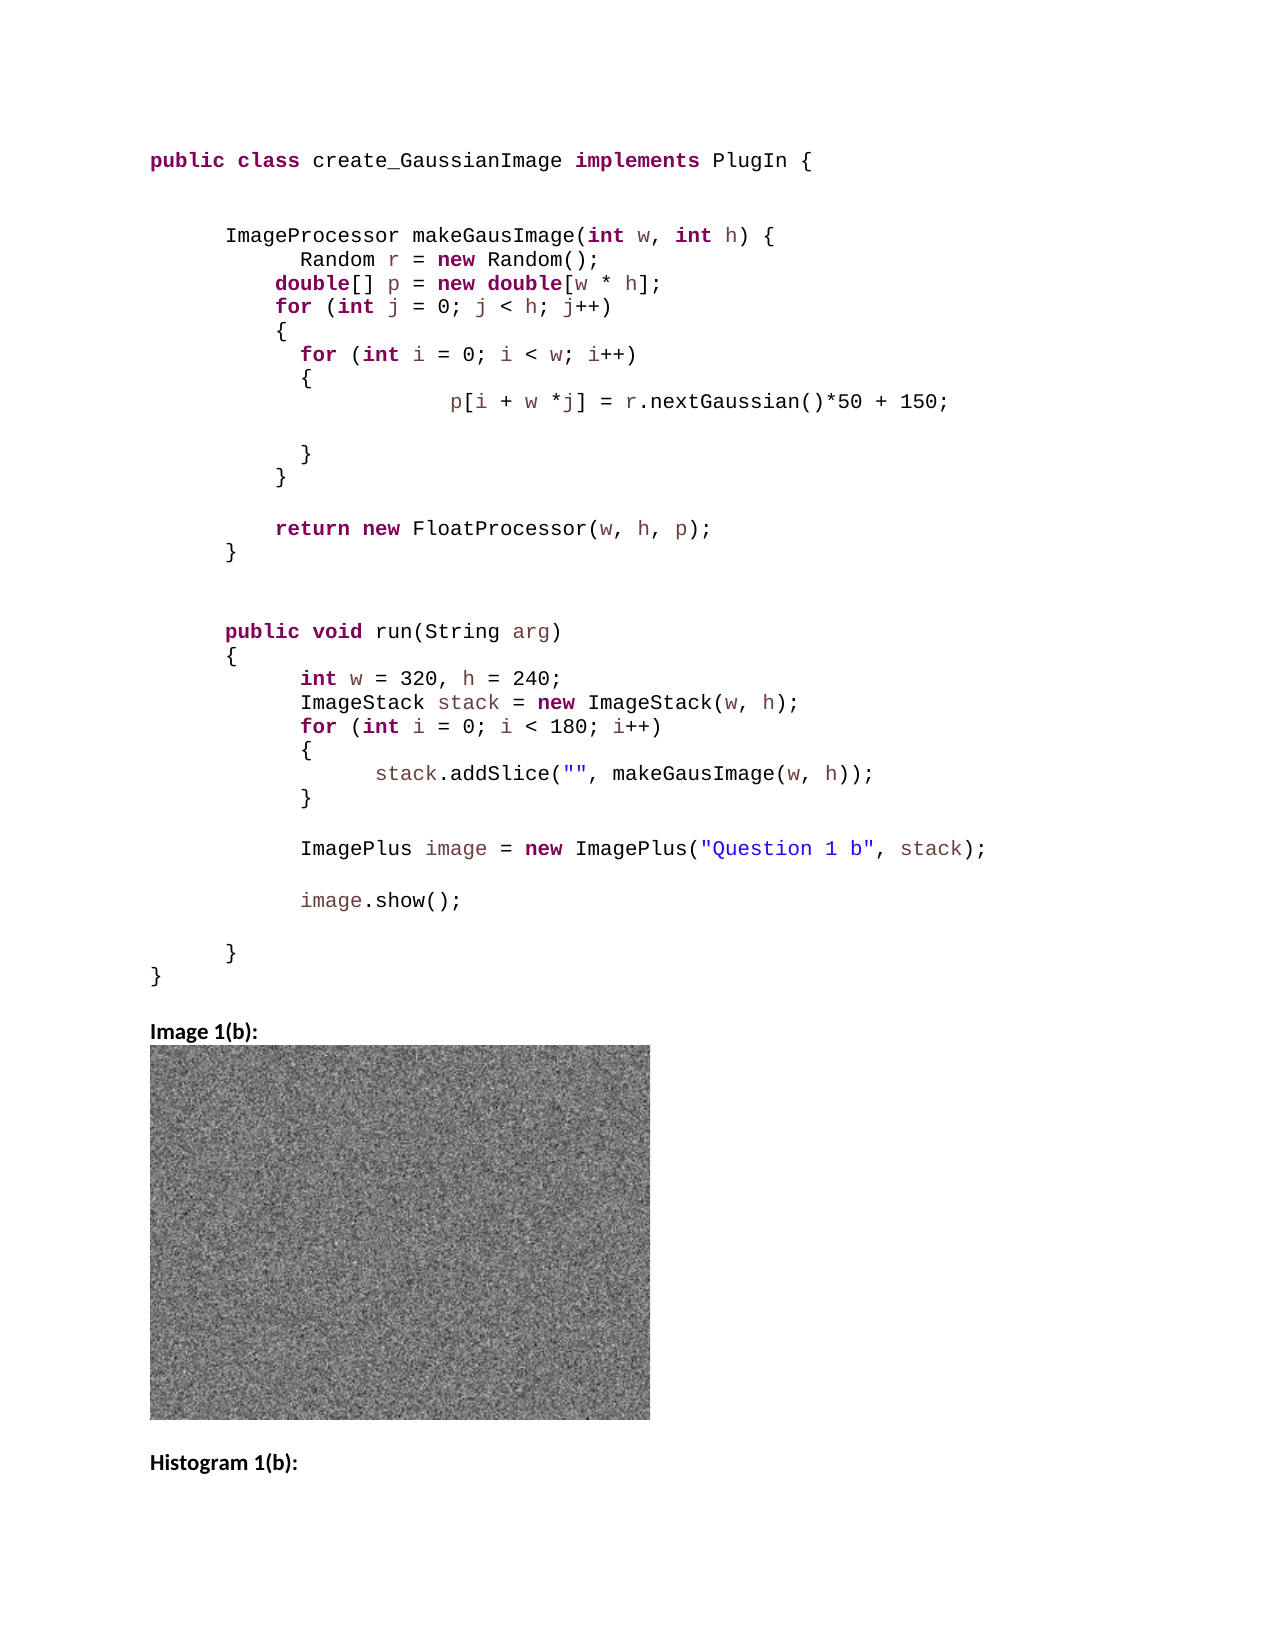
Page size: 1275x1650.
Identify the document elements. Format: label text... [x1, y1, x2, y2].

text for (int i = 0; i < 180; i++) [150, 716, 1125, 739]
text ImagePlus image = new ImagePlus("Question 1 b", stack); [150, 838, 1125, 862]
text for (int j = 0; j < h; j++) [150, 296, 1125, 320]
text { [150, 367, 1125, 391]
text { [150, 739, 1125, 763]
text } [150, 942, 1125, 965]
text } [150, 787, 1125, 810]
text Random r = new Random(); [150, 249, 1125, 273]
text public void run(String arg) [150, 621, 1125, 645]
text double[] p = new double[w * h]; [150, 273, 1125, 296]
text for (int i = 0; i < w; i++) [150, 343, 1125, 367]
text } [150, 442, 1125, 466]
text } [150, 965, 1125, 989]
text stack.addSlice("", makeGausImage(w, h)); [150, 763, 1125, 787]
text { [150, 320, 1125, 343]
text Histogram 1(b): [150, 1448, 1125, 1476]
text Image 1(b): [150, 989, 1125, 1045]
text } [150, 541, 1125, 565]
text public class create_GaussianImage implements PlugIn { [150, 150, 1125, 174]
text return new FloatProcessor(w, h, p); [150, 518, 1125, 541]
text image.show(); [150, 890, 1125, 914]
picture [150, 1045, 650, 1420]
text } [150, 466, 1125, 490]
text ImageProcessor makeGausImage(int w, int h) { [150, 225, 1125, 249]
text int w = 320, h = 240; [150, 668, 1125, 692]
text p[i + w *j] = r.nextGaussian()*50 + 150; [150, 391, 1125, 414]
text ImageStack stack = new ImageStack(w, h); [150, 692, 1125, 716]
text { [150, 645, 1125, 668]
